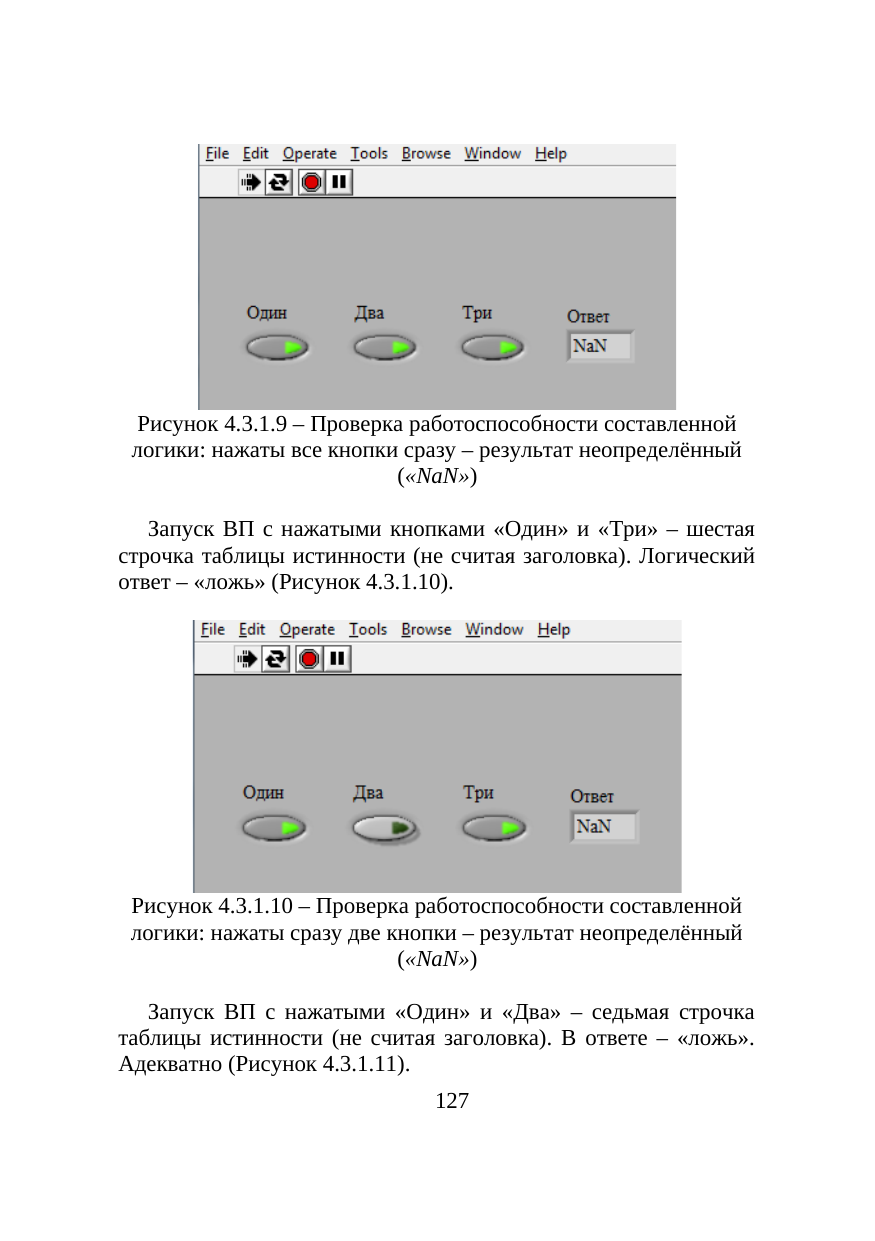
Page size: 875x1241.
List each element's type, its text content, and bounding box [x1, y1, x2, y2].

text Запуск ВП с нажатыми «Один» и «Два» – седьмая строчка таблицы истинности (не считая заголовка). В ответе – «ложь». Адекватно (Рисунок 4.3.1.11). [118, 998, 756, 1077]
text Запуск ВП с нажатыми кнопками «Один» и «Три» – шестая строчка таблицы истинности (не считая заголовка). Логический ответ – «ложь» (Рисунок 4.3.1.10). [118, 515, 756, 594]
text Рисунок 4.3.1.9 – Проверка работоспособности составленной логики: нажаты все кнопки сразу – результат неопределённый («NaN») [118, 410, 756, 489]
text Рисунок 4.3.1.10 – Проверка работоспособности составленной логики: нажаты сразу две кнопки – результат неопределённый («NaN») [118, 892, 756, 971]
picture [192, 620, 682, 893]
picture [197, 144, 677, 410]
